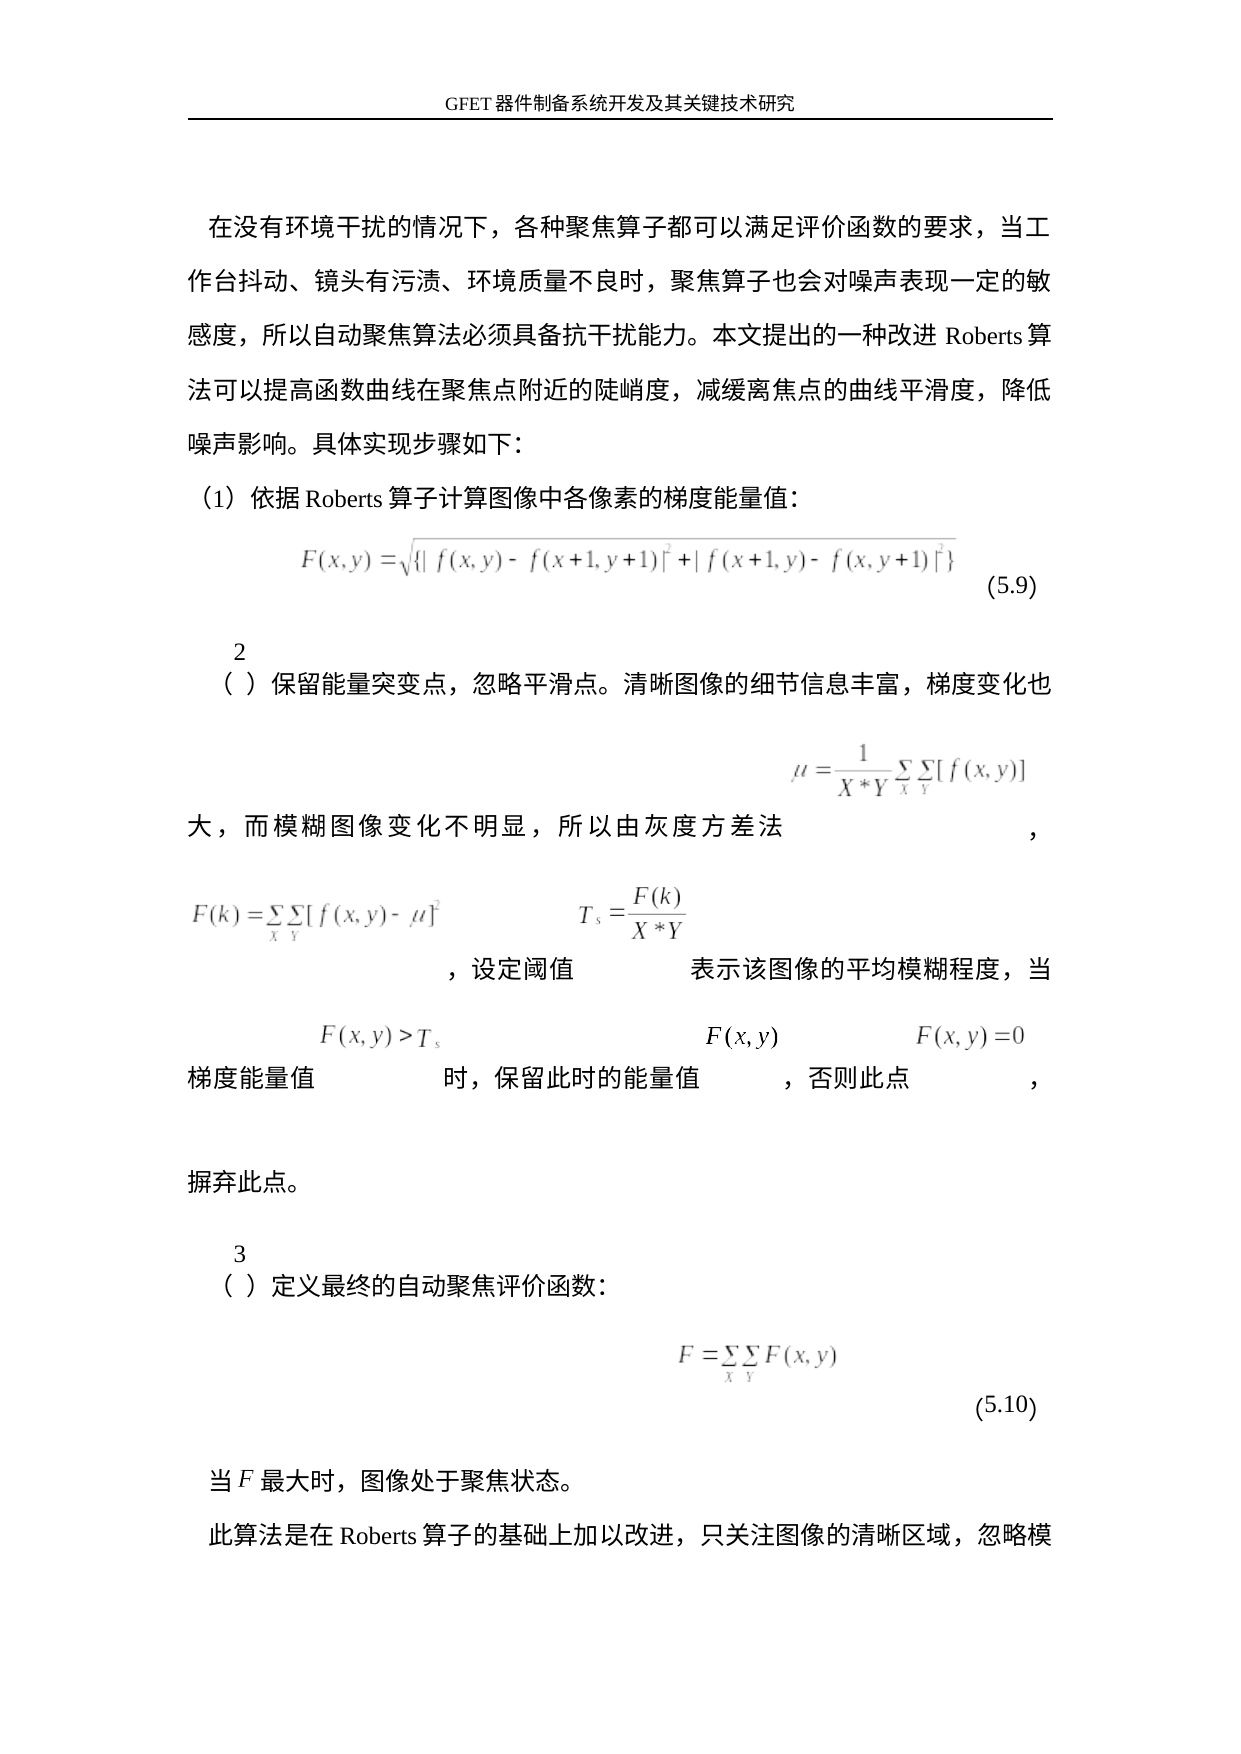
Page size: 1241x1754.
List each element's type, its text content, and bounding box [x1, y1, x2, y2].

list 定义最终的自动聚焦评价函数： [187, 1233, 1053, 1303]
list 依据Roberts算子计算图像中各像素的梯度能量值： [187, 479, 1053, 515]
list 保留能量突变点，忽略平滑点。清晰图像的细节信息丰富，梯度变化也大，而模糊图像变化不明显，所以由灰度方差法，，设定阈值表示该图像的平均模糊程度，当梯度能量值时，保留此时的能量值，否则此点，摒弃此点。 [187, 632, 1053, 1199]
text 当最大时，图像处于聚焦状态。 [187, 1461, 1053, 1497]
text 在没有环境干扰的情况下，各种聚焦算子都可以满足评价函数的要求，当工作台抖动、镜头有污渍、环境质量不良时，聚焦算子也会对噪声表现一定的敏感度，所以自动聚焦算法必须具备抗干扰能力。本文提出的一种改进Roberts算法可以提高函数曲线在聚焦点附近的陡峭度，减缓离焦点的曲线平滑度，降低噪声影响。具体实现步骤如下： [187, 207, 1053, 461]
list （5.9） [187, 533, 1053, 604]
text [187, 1516, 1053, 1552]
text （5.10） [187, 1338, 1053, 1426]
